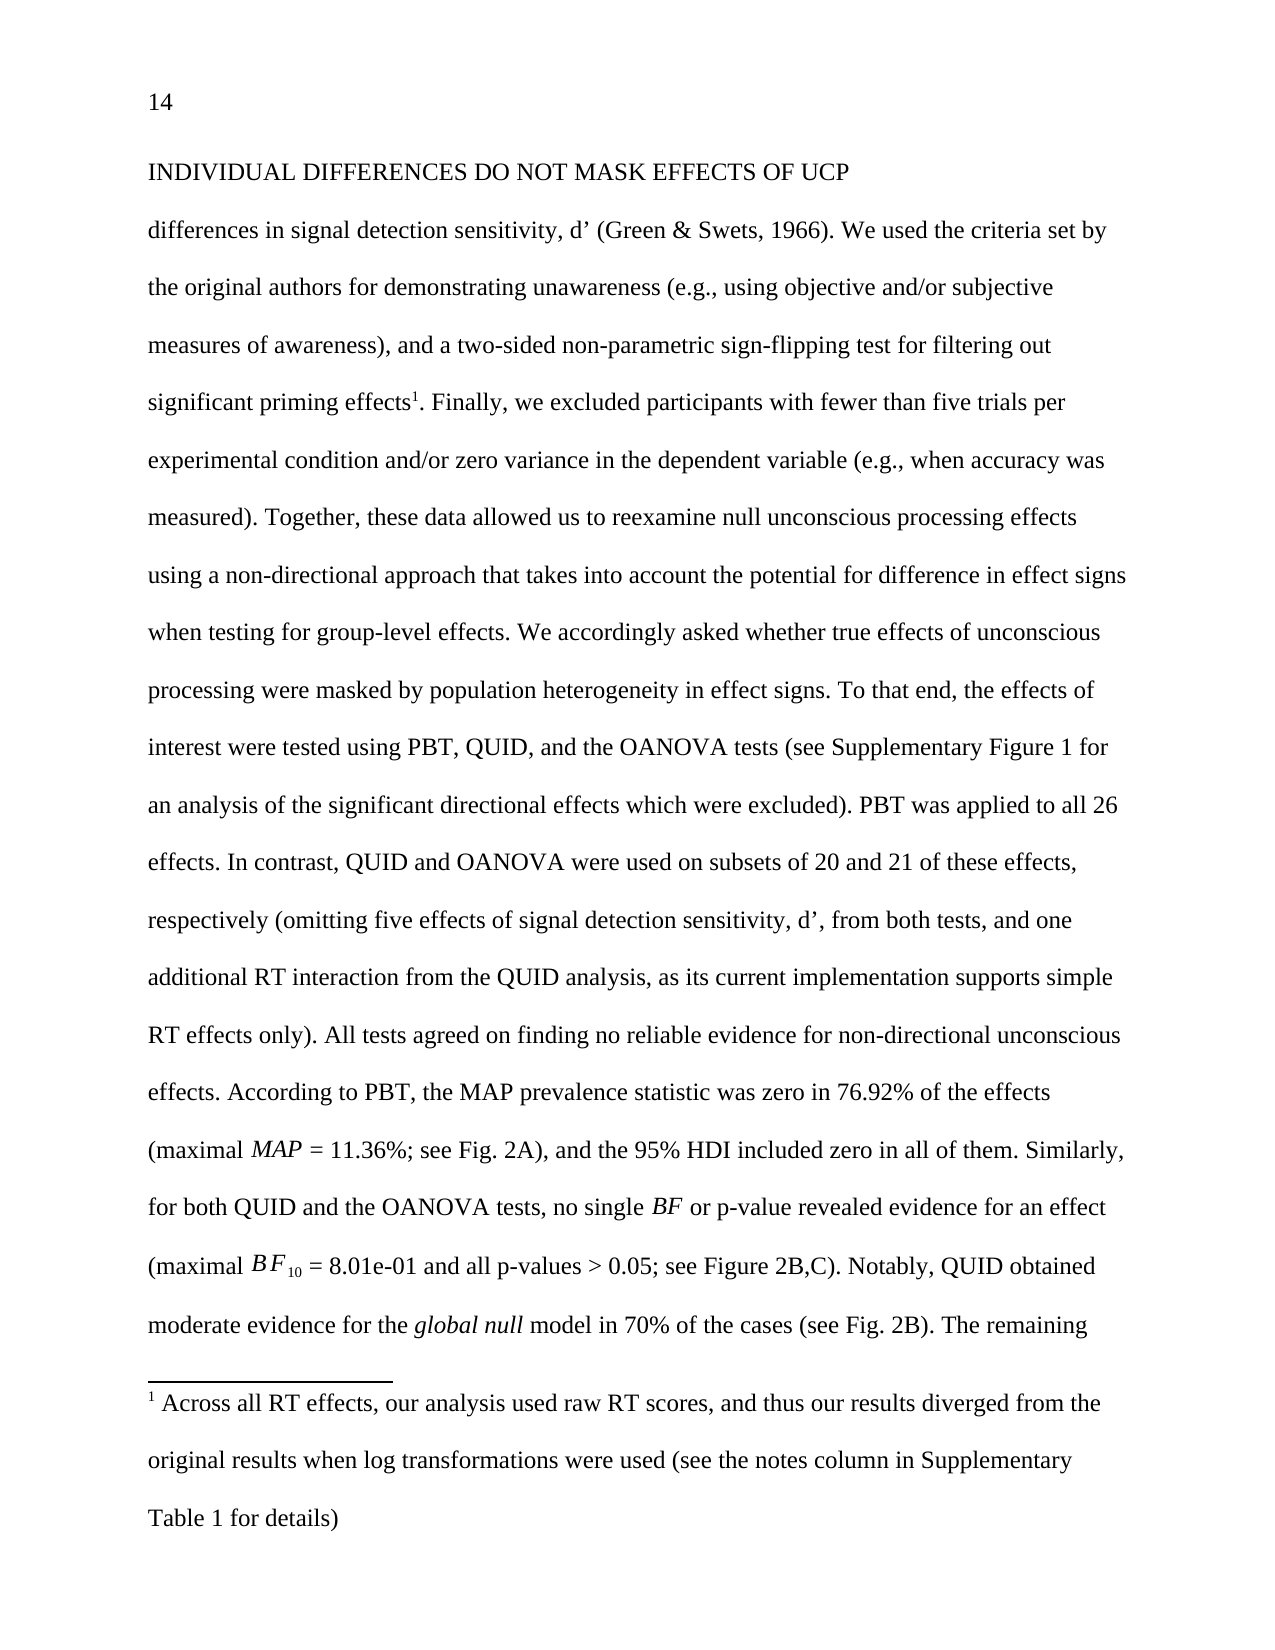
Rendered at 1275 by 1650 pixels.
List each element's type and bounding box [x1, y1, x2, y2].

text [148, 215, 1127, 1339]
